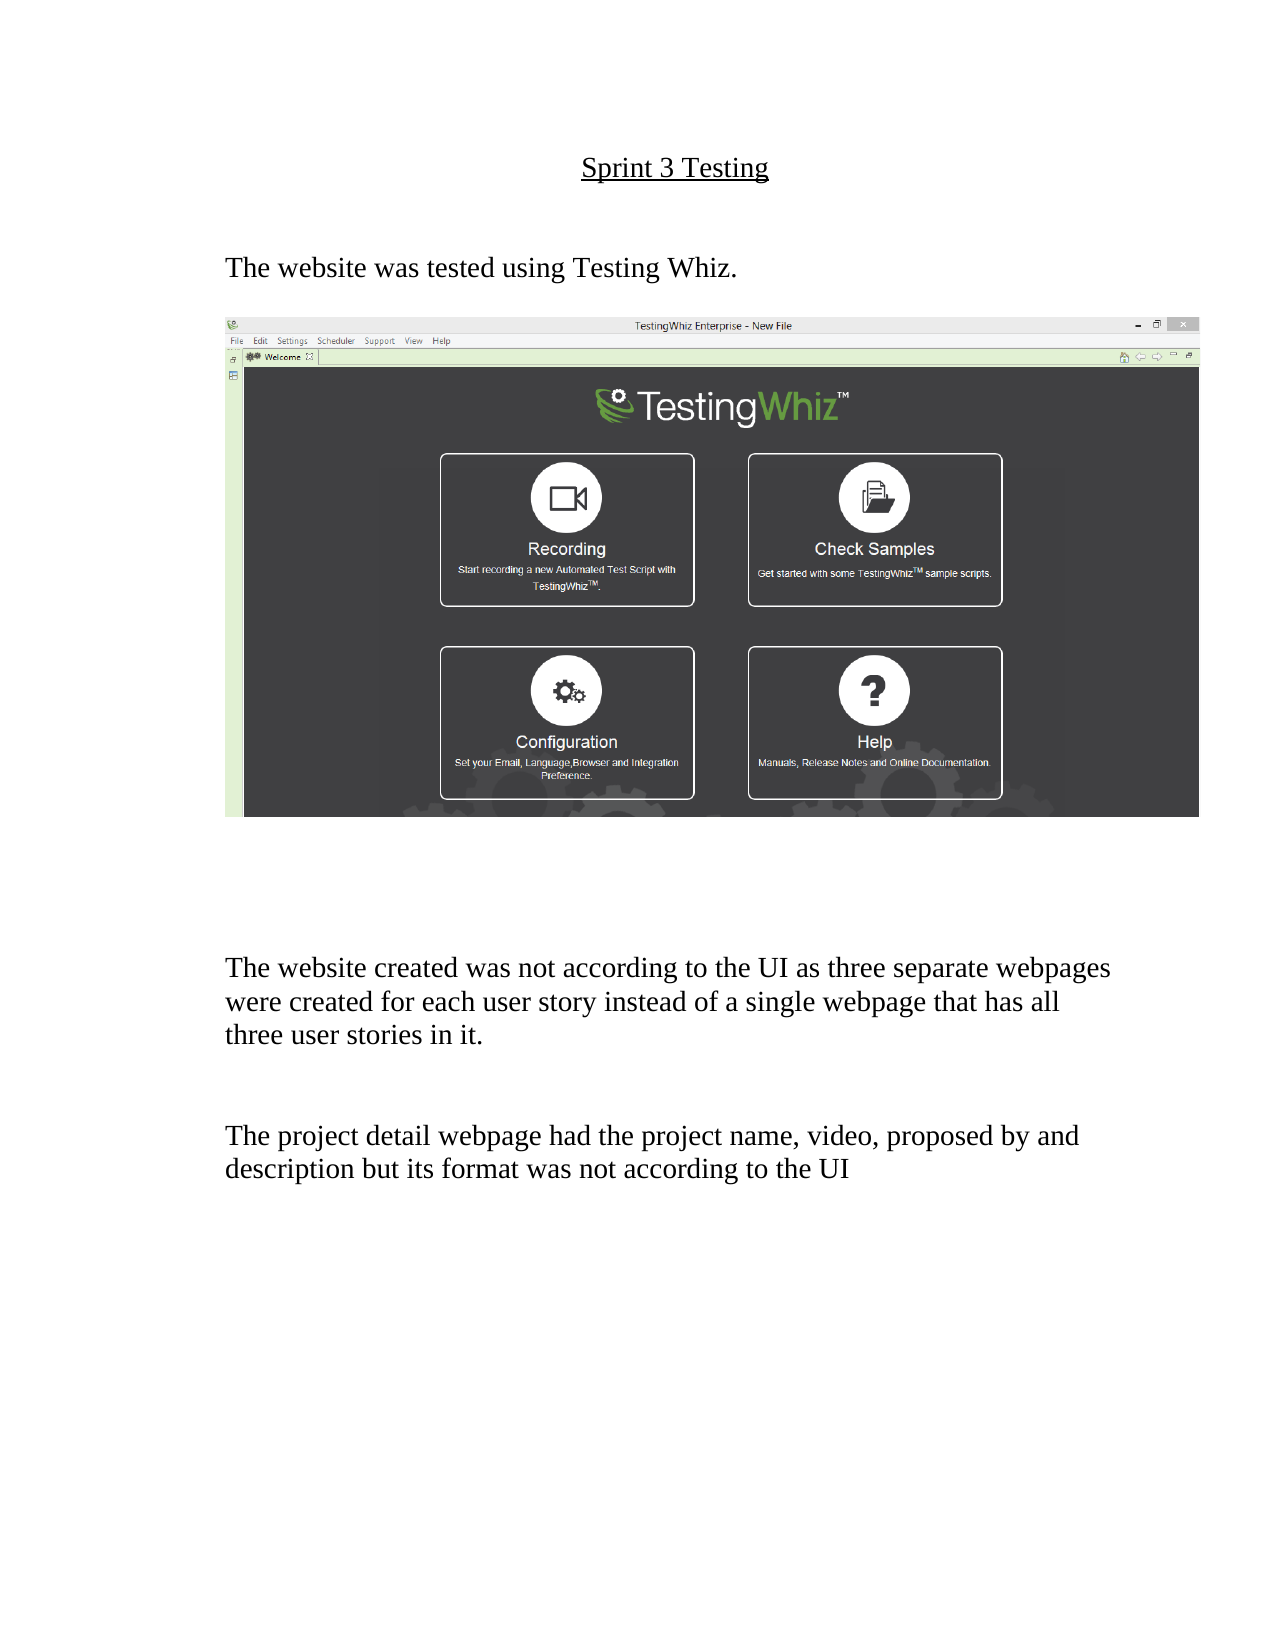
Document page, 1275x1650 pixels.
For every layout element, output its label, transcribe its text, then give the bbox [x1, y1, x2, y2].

picture [225, 317, 1200, 817]
text The project detail webpage had the project name, video, proposed by and description but its format was not according to the UI [225, 1118, 1125, 1185]
text Sprint 3 Testing [225, 150, 1125, 183]
text The website created was not according to the UI as three separate webpages were created for each user story instead of a single webpage that has all three user stories in it. [225, 950, 1125, 1051]
text The website was tested using Testing Whiz. [225, 251, 1125, 284]
